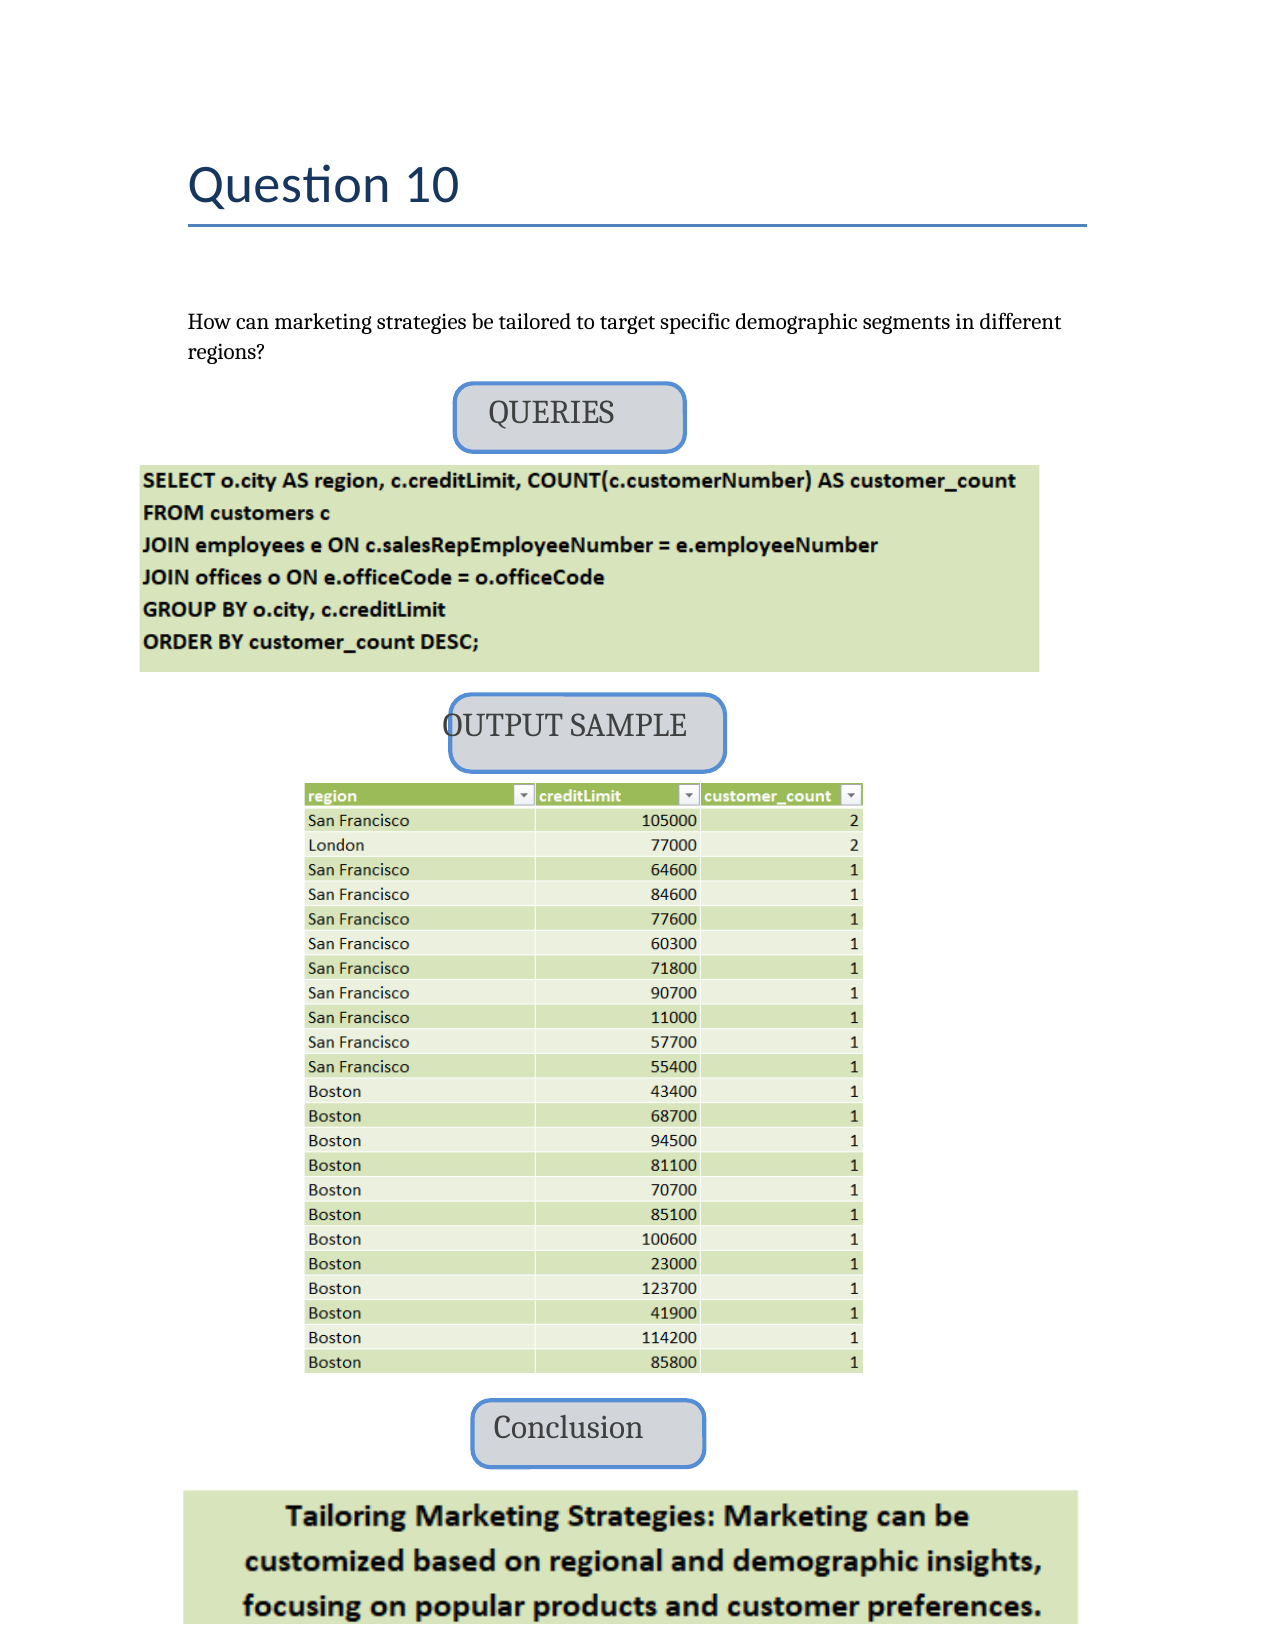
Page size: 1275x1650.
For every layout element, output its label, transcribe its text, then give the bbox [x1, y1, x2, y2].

text How can marketing strategies be tailored to target specific demographic segments in different regions? [187, 309, 1087, 365]
picture [139, 465, 1040, 672]
title Question 10 [187, 150, 1087, 227]
picture [183, 1487, 1084, 1624]
picture [304, 783, 864, 1374]
